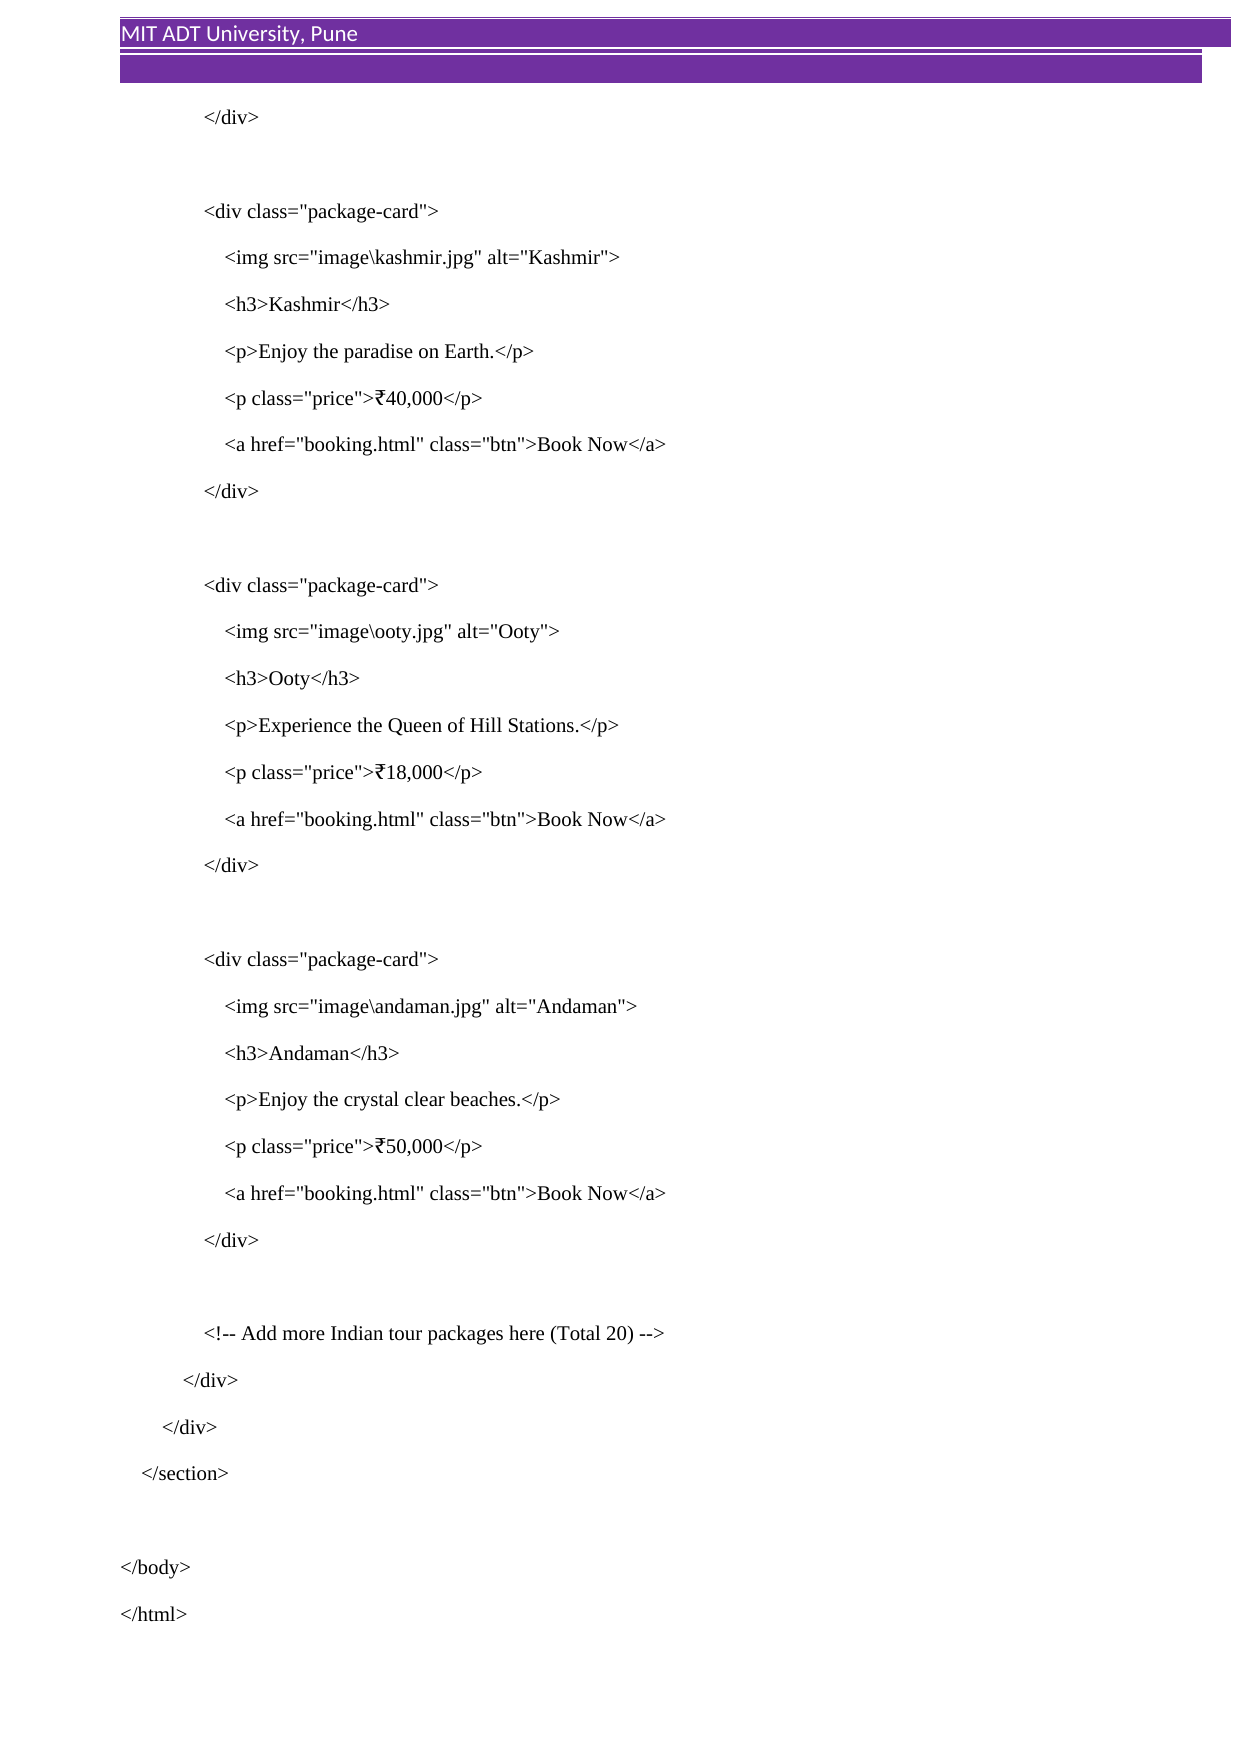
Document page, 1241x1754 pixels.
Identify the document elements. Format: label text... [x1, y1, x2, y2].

text </section> [120, 1461, 1202, 1485]
text </div> [120, 1414, 1202, 1439]
text <h3>Andaman</h3> [120, 1040, 1202, 1064]
text <!-- Add more Indian tour packages here (Total 20) --> [120, 1321, 1202, 1345]
text </body> [120, 1555, 1202, 1579]
text </div> [120, 1227, 1202, 1252]
text <p>Enjoy the crystal clear beaches.</p> [120, 1087, 1202, 1111]
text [120, 432, 1202, 456]
text <p class="price">₹18,000</p> [120, 760, 1202, 784]
text <div class="package-card"> [120, 573, 1202, 597]
text </html> [120, 1602, 1202, 1626]
text <p>Experience the Queen of Hill Stations.</p> [120, 713, 1202, 737]
text </div> [120, 1368, 1202, 1392]
text <div class="package-card"> [120, 947, 1202, 971]
text <div class="package-card"> [120, 198, 1202, 223]
text <p class="price">₹40,000</p> [120, 386, 1202, 410]
text </div> [120, 479, 1202, 503]
text <a href="booking.html" class="btn">Book Now</a> [120, 807, 1202, 831]
text <h3>Ooty</h3> [120, 666, 1202, 690]
text </div> [120, 105, 1202, 129]
text <p class="price">₹50,000</p> [120, 1134, 1202, 1158]
text <a href="booking.html" class="btn">Book Now</a> [120, 1181, 1202, 1205]
text <img src="image\kashmir.jpg" alt="Kashmir"> [120, 245, 1202, 269]
text <h3>Kashmir</h3> [120, 292, 1202, 316]
text <img src="image\andaman.jpg" alt="Andaman"> [120, 994, 1202, 1018]
text <p>Enjoy the paradise on Earth.</p> [120, 339, 1202, 363]
text </div> [120, 853, 1202, 877]
text <img src="image\ooty.jpg" alt="Ooty"> [120, 619, 1202, 643]
